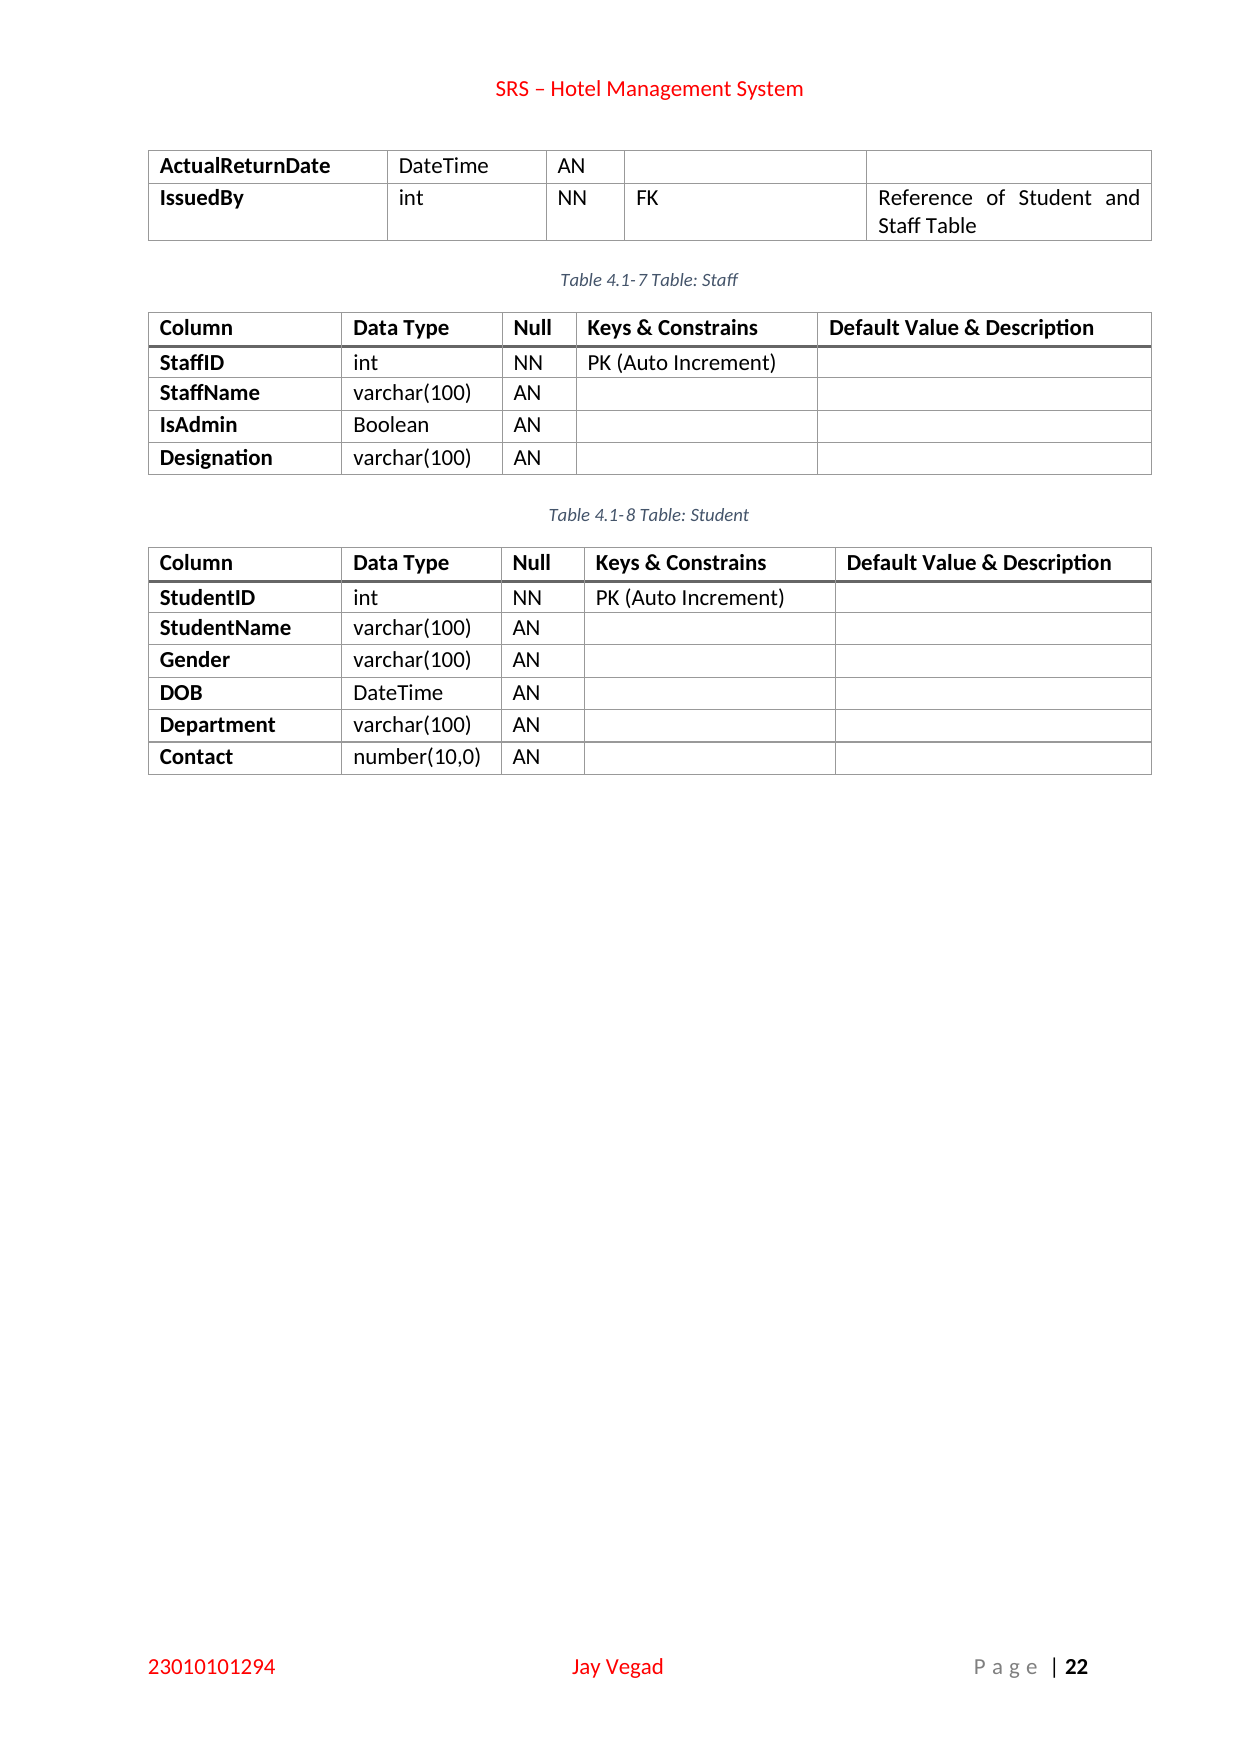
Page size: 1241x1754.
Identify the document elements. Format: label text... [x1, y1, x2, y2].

table_cell [836, 710, 1151, 741]
table_cell PK (Auto Increment) [585, 583, 835, 612]
table_cell IssuedBy [149, 184, 387, 239]
table_cell NN [502, 583, 584, 612]
table_cell int [342, 348, 502, 377]
table_cell AN [502, 678, 584, 709]
table_cell AN [502, 645, 584, 677]
table_cell [818, 411, 1151, 442]
table_cell number(10,0) [342, 743, 501, 774]
table_cell varchar(100) [342, 645, 501, 677]
table_cell NN [547, 184, 624, 239]
table_cell AN [502, 613, 584, 644]
table_cell AN [502, 743, 584, 774]
table_cell PK (Auto Increment) [577, 348, 817, 377]
table_header Null [502, 548, 584, 579]
table_cell [836, 583, 1151, 612]
table_cell [867, 151, 1151, 182]
table_cell StudentID [149, 583, 341, 612]
table_cell AN [502, 710, 584, 741]
table_cell [818, 348, 1151, 377]
table_cell NN [503, 348, 576, 377]
table_cell Contact [149, 743, 341, 774]
table_cell varchar(100) [342, 710, 501, 741]
table_cell FK [625, 184, 866, 239]
table_cell [836, 645, 1151, 677]
table_cell [585, 678, 835, 709]
table_cell [836, 743, 1151, 774]
table_cell Reference of Student and Staff Table [867, 184, 1151, 239]
table_header Default Value & Description [836, 548, 1151, 579]
table_cell [585, 613, 835, 644]
table_cell varchar(100) [342, 378, 502, 409]
table_cell [585, 743, 835, 774]
table_cell [577, 378, 817, 409]
table_cell [585, 710, 835, 741]
table_cell [577, 411, 817, 442]
table_header Data Type [342, 548, 501, 579]
table_cell ActualReturnDate [149, 151, 387, 182]
table_cell StudentName [149, 613, 341, 644]
table_cell AN [503, 443, 576, 474]
table_cell AN [503, 378, 576, 409]
table_header Data Type [342, 313, 502, 345]
table_cell [585, 645, 835, 677]
table_cell Gender [149, 645, 341, 677]
table_header Default Value & Description [818, 313, 1151, 345]
table_cell [836, 613, 1151, 644]
table_cell int [342, 583, 501, 612]
table_cell [818, 443, 1151, 474]
table_cell DateTime [342, 678, 501, 709]
table_header Keys & Constrains [577, 313, 817, 345]
table_cell Boolean [342, 411, 502, 442]
table_cell [836, 678, 1151, 709]
table_cell DateTime [388, 151, 546, 182]
table_cell [625, 151, 866, 182]
table_cell varchar(100) [342, 443, 502, 474]
table_cell AN [547, 151, 624, 182]
table_header Keys & Constrains [585, 548, 835, 579]
table_cell IsAdmin [149, 411, 341, 442]
table_cell Designation [149, 443, 341, 474]
table_header Null [503, 313, 576, 345]
table_cell varchar(100) [342, 613, 501, 644]
table_header Column [149, 313, 341, 345]
table_cell DOB [149, 678, 341, 709]
table_cell Department [149, 710, 341, 741]
table_cell AN [503, 411, 576, 442]
table_cell StaffID [149, 348, 341, 377]
table_cell [577, 443, 817, 474]
table_header Column [149, 548, 341, 579]
table_cell [818, 378, 1151, 409]
table_cell StaffName [149, 378, 341, 409]
table_cell int [388, 184, 546, 239]
